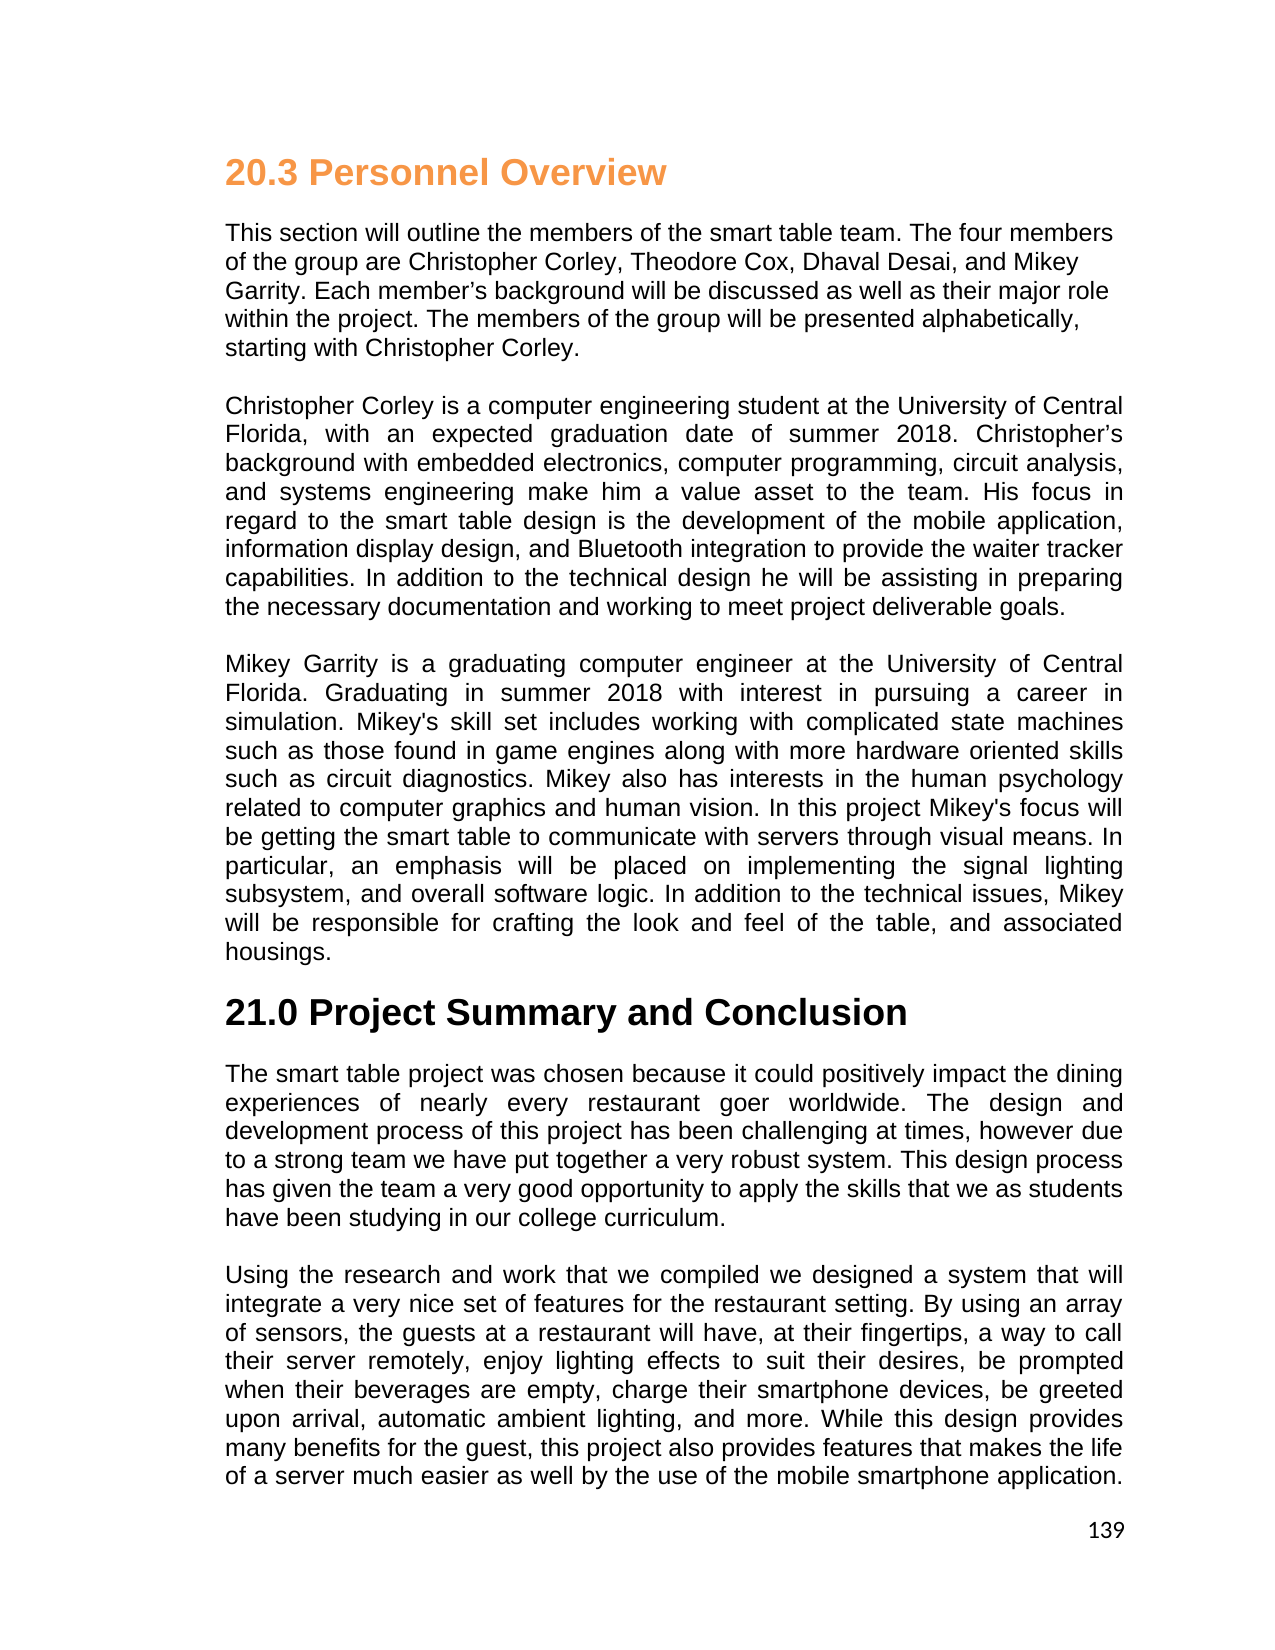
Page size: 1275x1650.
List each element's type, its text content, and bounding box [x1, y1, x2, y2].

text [225, 1260, 1125, 1490]
subtitle 21.0 Project Summary and Conclusion [225, 991, 1125, 1034]
text Christopher Corley is a computer engineering student at the University of Central Florida, with an expected graduation date of summer 2018. Christopher’s background with embedded electronics, computer programming, circuit analysis, and systems engineering make him a value asset to the team. His focus in regard to the smart table design is the development of the mobile application, information display design, and Bluetooth integration to provide the waiter tracker capabilities. In addition to the technical design he will be assisting in preparing the necessary documentation and working to meet project deliverable goals. [225, 391, 1125, 621]
text Mikey Garrity is a graduating computer engineer at the University of Central Florida. Graduating in summer 2018 with interest in pursuing a career in simulation. Mikey's skill set includes working with complicated state machines such as those found in game engines along with more hardware oriented skills such as circuit diagnostics. Mikey also has interests in the human psychology related to computer graphics and human vision. In this project Mikey's focus will be getting the smart table to communicate with servers through visual means. In particular, an emphasis will be placed on implementing the signal lighting subsystem, and overall software logic. In addition to the technical issues, Mikey will be responsible for crafting the look and feel of the table, and associated housings. [225, 649, 1125, 966]
text The smart table project was chosen because it could positively impact the dining experiences of nearly every restaurant goer worldwide. The design and development process of this project has been challenging at times, however due to a strong team we have put together a very robust system. This design process has given the team a very good opportunity to apply the skills that we as students have been studying in our college curriculum. [225, 1059, 1125, 1231]
subtitle 20.3 Personnel Overview [225, 150, 1125, 193]
text This section will outline the members of the smart table team. The four members of the group are Christopher Corley, Theodore Cox, Dhaval Desai, and Mikey Garrity. Each member’s background will be discussed as well as their major role within the project. The members of the group will be presented alphabetically, starting with Christopher Corley. [225, 218, 1125, 362]
